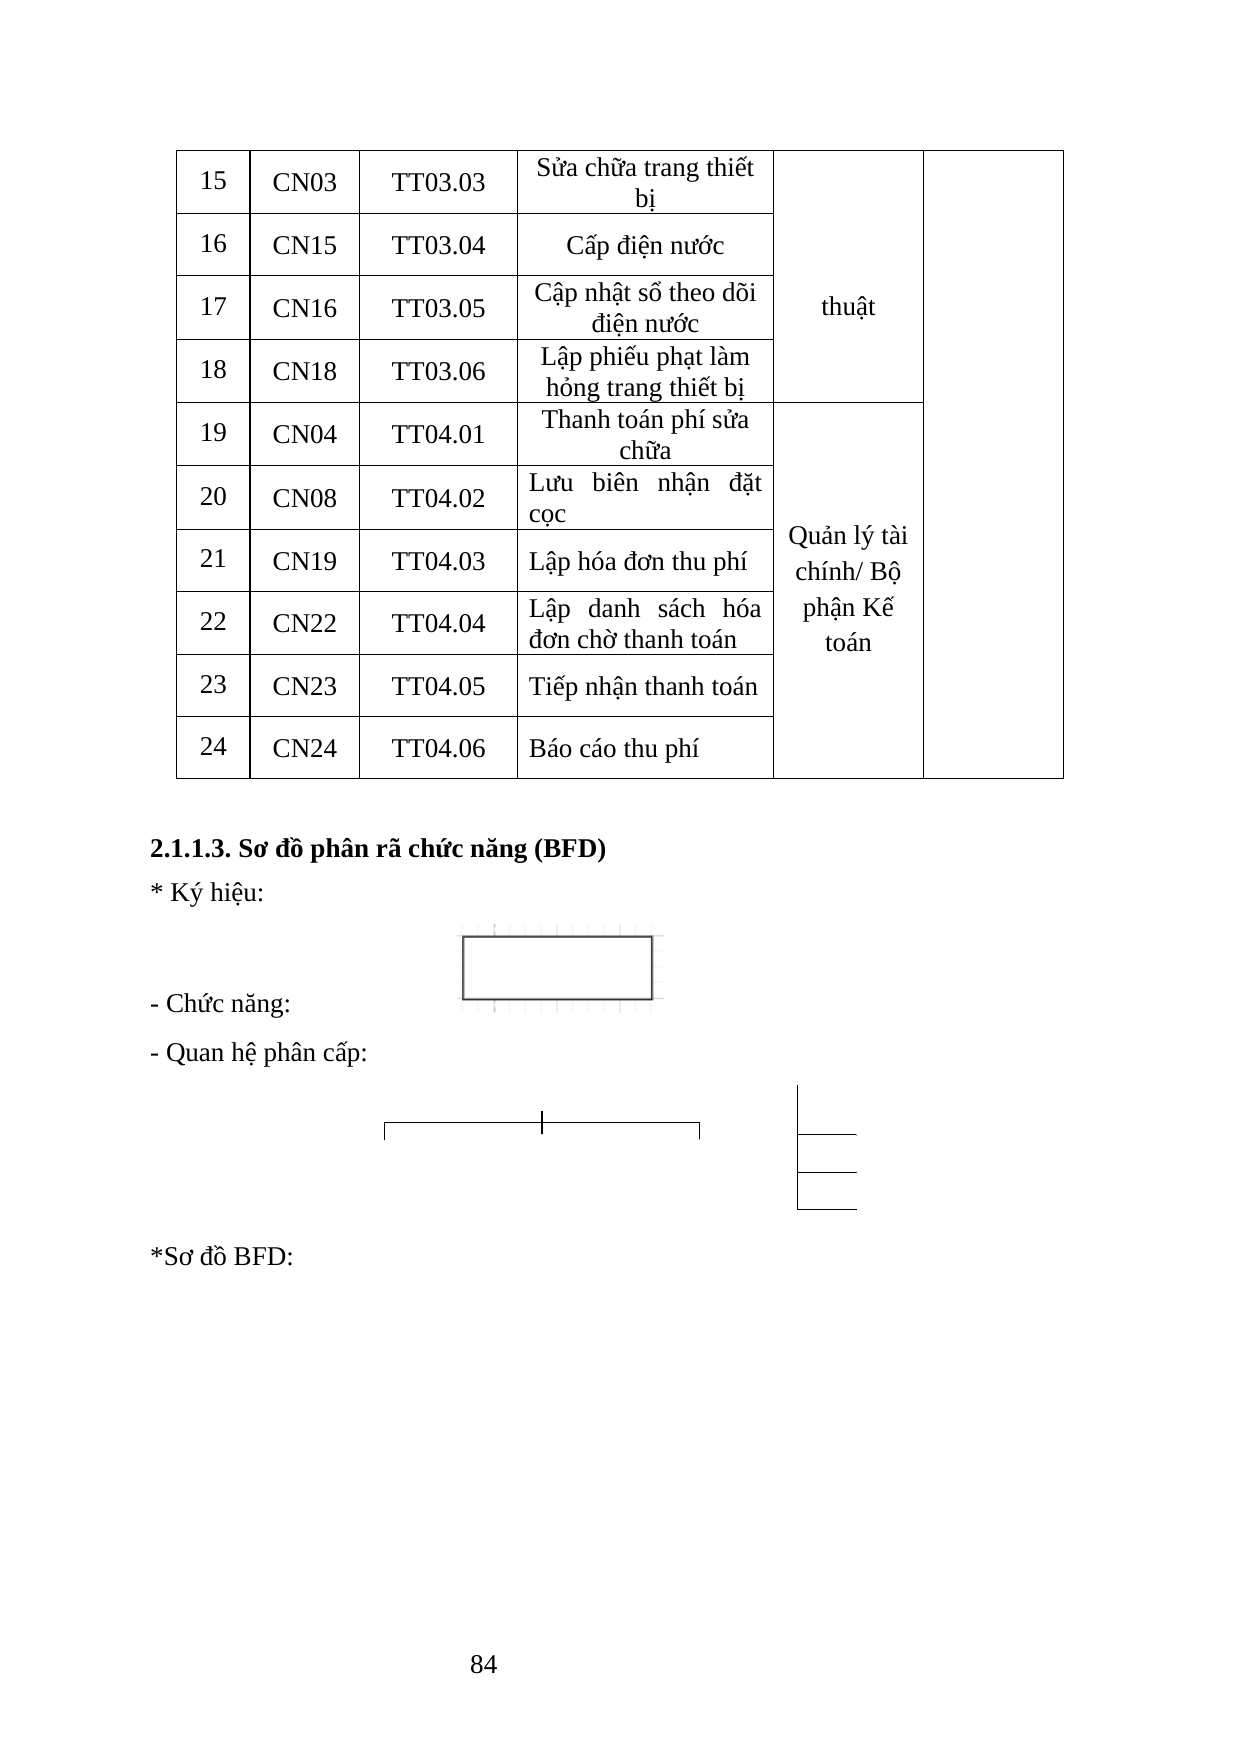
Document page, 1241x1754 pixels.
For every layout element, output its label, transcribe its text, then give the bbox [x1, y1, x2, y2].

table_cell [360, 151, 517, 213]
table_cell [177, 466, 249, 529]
text - Chức năng: [150, 924, 1090, 1019]
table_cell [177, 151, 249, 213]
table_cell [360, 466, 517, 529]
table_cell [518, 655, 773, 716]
picture [456, 924, 665, 1013]
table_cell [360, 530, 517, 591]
text *Sơ đồ BFD: [150, 1240, 1090, 1271]
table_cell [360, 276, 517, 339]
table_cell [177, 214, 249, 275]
subtitle Sơ đồ phân rã chức năng (BFD) [150, 832, 1090, 863]
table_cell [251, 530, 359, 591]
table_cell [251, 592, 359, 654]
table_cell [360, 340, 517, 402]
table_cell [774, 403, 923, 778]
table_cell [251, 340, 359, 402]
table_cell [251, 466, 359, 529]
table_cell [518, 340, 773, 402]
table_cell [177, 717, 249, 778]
text - Quan hệ phân cấp: [150, 1036, 1090, 1067]
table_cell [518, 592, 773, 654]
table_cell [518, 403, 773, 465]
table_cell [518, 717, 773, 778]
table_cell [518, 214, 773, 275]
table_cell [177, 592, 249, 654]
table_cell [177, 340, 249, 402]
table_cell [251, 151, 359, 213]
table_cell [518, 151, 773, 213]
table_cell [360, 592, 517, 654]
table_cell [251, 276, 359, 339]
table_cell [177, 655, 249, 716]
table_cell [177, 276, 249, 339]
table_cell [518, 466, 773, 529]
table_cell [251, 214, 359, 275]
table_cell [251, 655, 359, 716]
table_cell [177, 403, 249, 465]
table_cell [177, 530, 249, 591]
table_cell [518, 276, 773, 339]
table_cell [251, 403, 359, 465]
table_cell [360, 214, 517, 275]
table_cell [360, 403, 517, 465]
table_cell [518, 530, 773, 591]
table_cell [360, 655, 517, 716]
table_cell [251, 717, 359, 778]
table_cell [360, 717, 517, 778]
text * Ký hiệu: [150, 876, 1090, 907]
